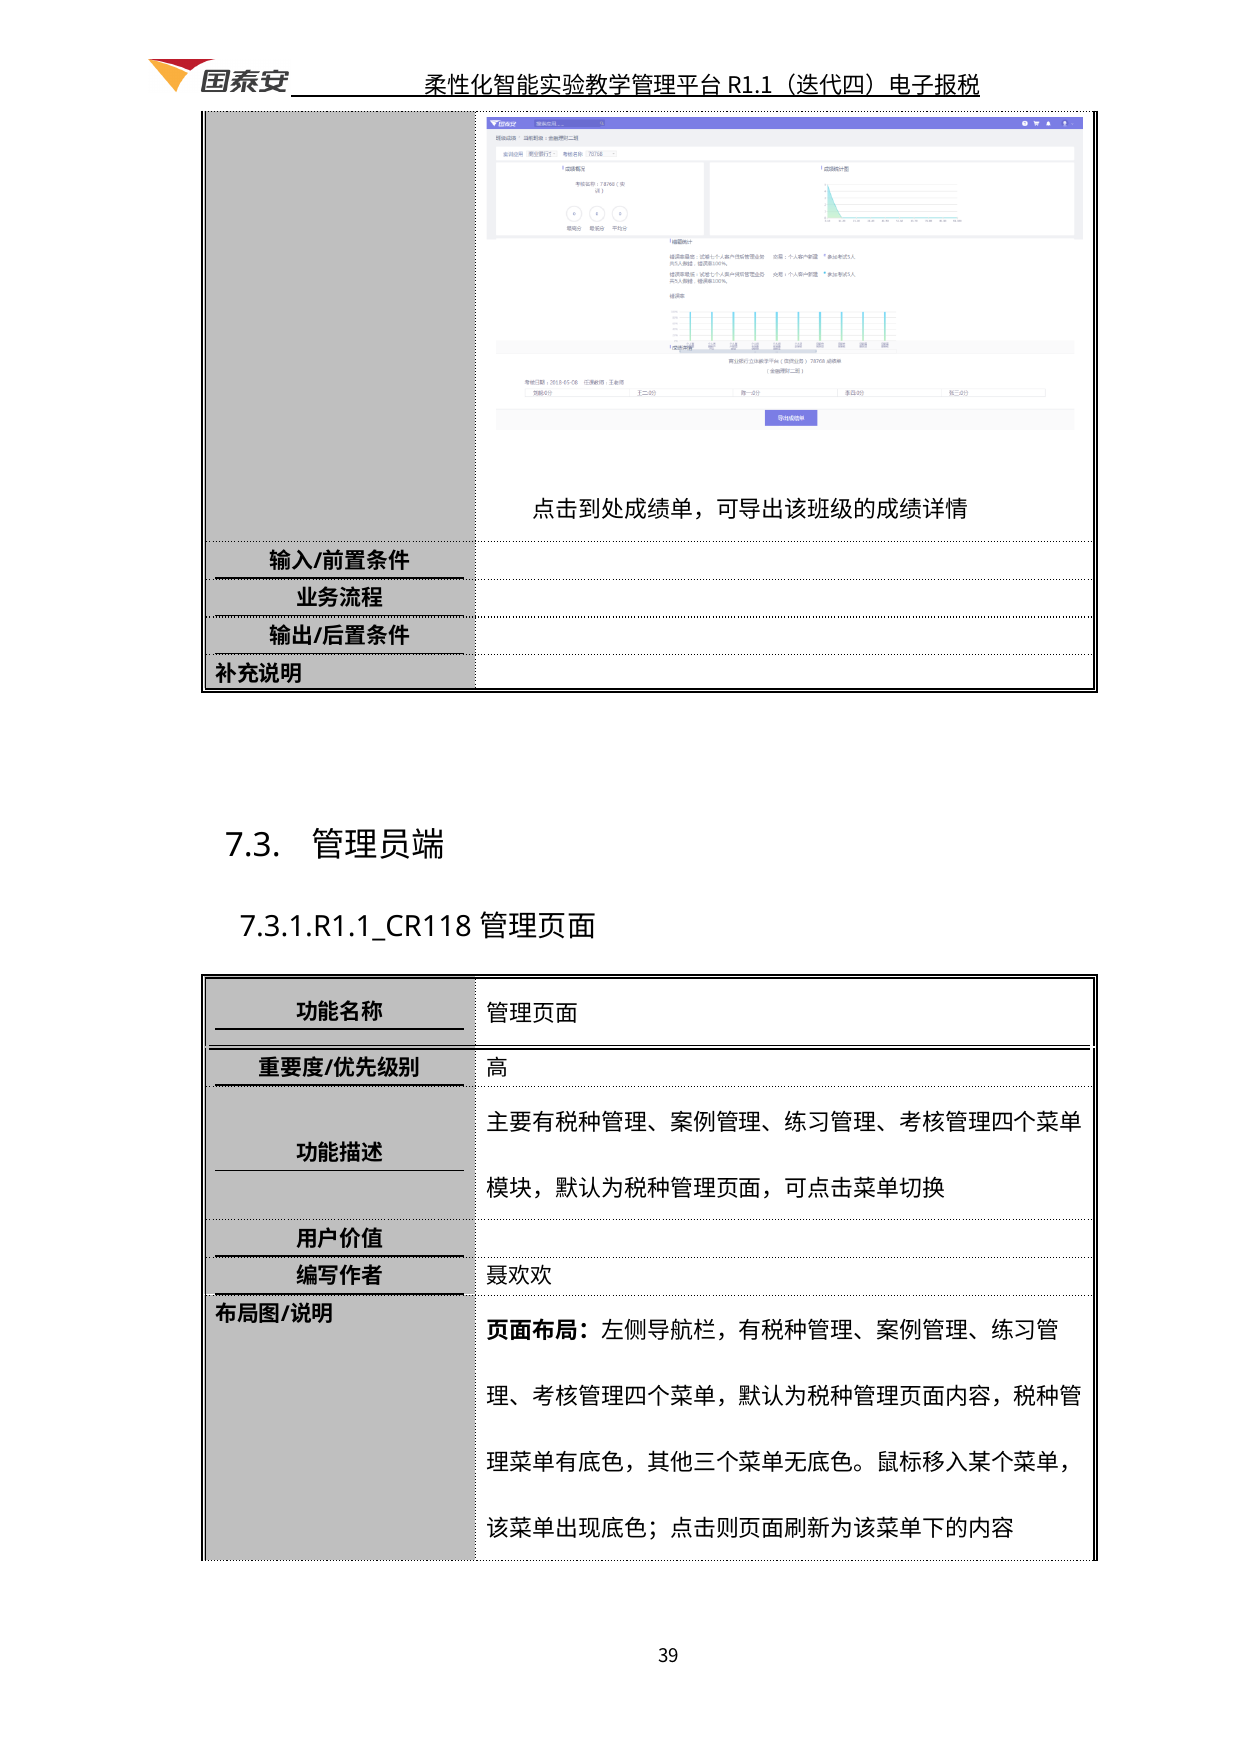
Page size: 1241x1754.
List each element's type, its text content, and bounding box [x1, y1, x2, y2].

table_cell 布局图/说明 [206, 111, 475, 541]
subtitle R1.1_CR118 管理页面 [239, 891, 1152, 957]
table_cell [475, 579, 1093, 616]
table_cell 编写作者 [206, 1257, 475, 1294]
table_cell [475, 1295, 1093, 1560]
table_cell 补充说明 [206, 654, 475, 688]
picture [147, 59, 291, 93]
table_cell 主要有税种管理、案例管理、练习管理、考核管理四个菜单模块，默认为税种管理页面，可点击菜单切换 [475, 1086, 1093, 1219]
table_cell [475, 111, 1093, 541]
table_header 功能名称 [206, 979, 475, 1045]
table_cell [475, 616, 1093, 654]
picture [486, 117, 1083, 469]
table_cell 聂欢欢 [475, 1257, 1093, 1294]
table_cell [475, 541, 1093, 579]
table_cell 输出/后置条件 [206, 616, 475, 654]
subtitle 管理员端 [224, 808, 1152, 874]
table_cell [475, 654, 1093, 688]
table_cell 高 [475, 1045, 1096, 1086]
table_cell 布局图/说明 [206, 1295, 475, 1560]
table_cell 输入/前置条件 [206, 541, 475, 579]
table_cell 业务流程 [206, 579, 475, 616]
table_cell 重要度/优先级别 [204, 1045, 475, 1086]
table_cell [475, 1219, 1093, 1257]
table_cell 功能描述 [206, 1086, 475, 1219]
table_cell 用户价值 [206, 1219, 475, 1257]
table_header 管理页面 [475, 979, 1093, 1045]
